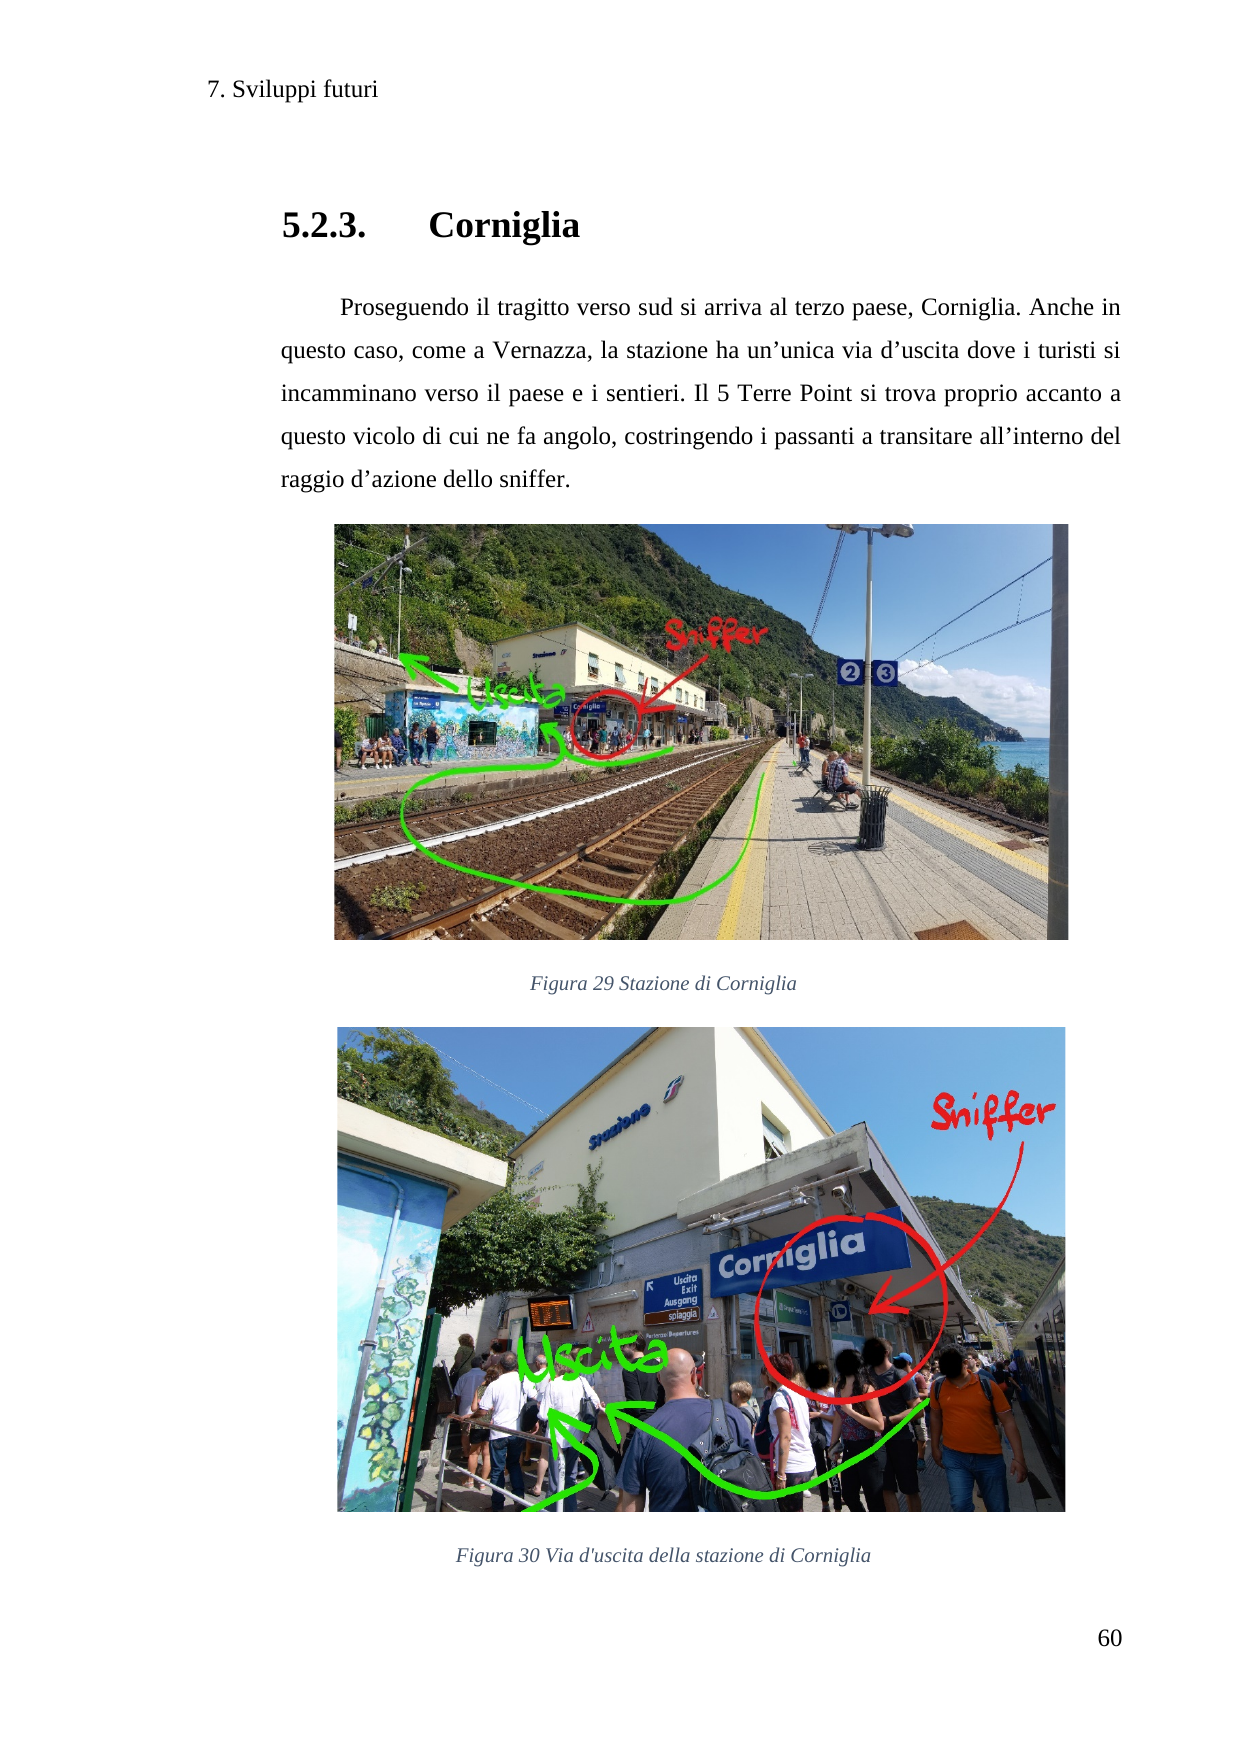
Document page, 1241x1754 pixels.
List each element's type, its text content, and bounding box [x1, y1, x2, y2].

picture [334, 524, 1069, 940]
text Proseguendo il tragitto verso sud si arriva al terzo paese, Corniglia. Anche in questo caso, come a Vernazza, la stazione ha un’unica via d’uscita dove i turisti si incamminano verso il paese e i sentieri. Il 5 Terre Point si trova proprio accanto a questo vicolo di cui ne fa angolo, costringendo i passanti a transitare all’interno del raggio d’azione dello sniffer. [281, 292, 1122, 493]
list Corniglia [282, 202, 1122, 245]
text Figura 29 Stazione di Corniglia [207, 971, 1122, 995]
text Figura 30 Via d'uscita della stazione di Corniglia [207, 1543, 1122, 1567]
picture [337, 1027, 1066, 1512]
